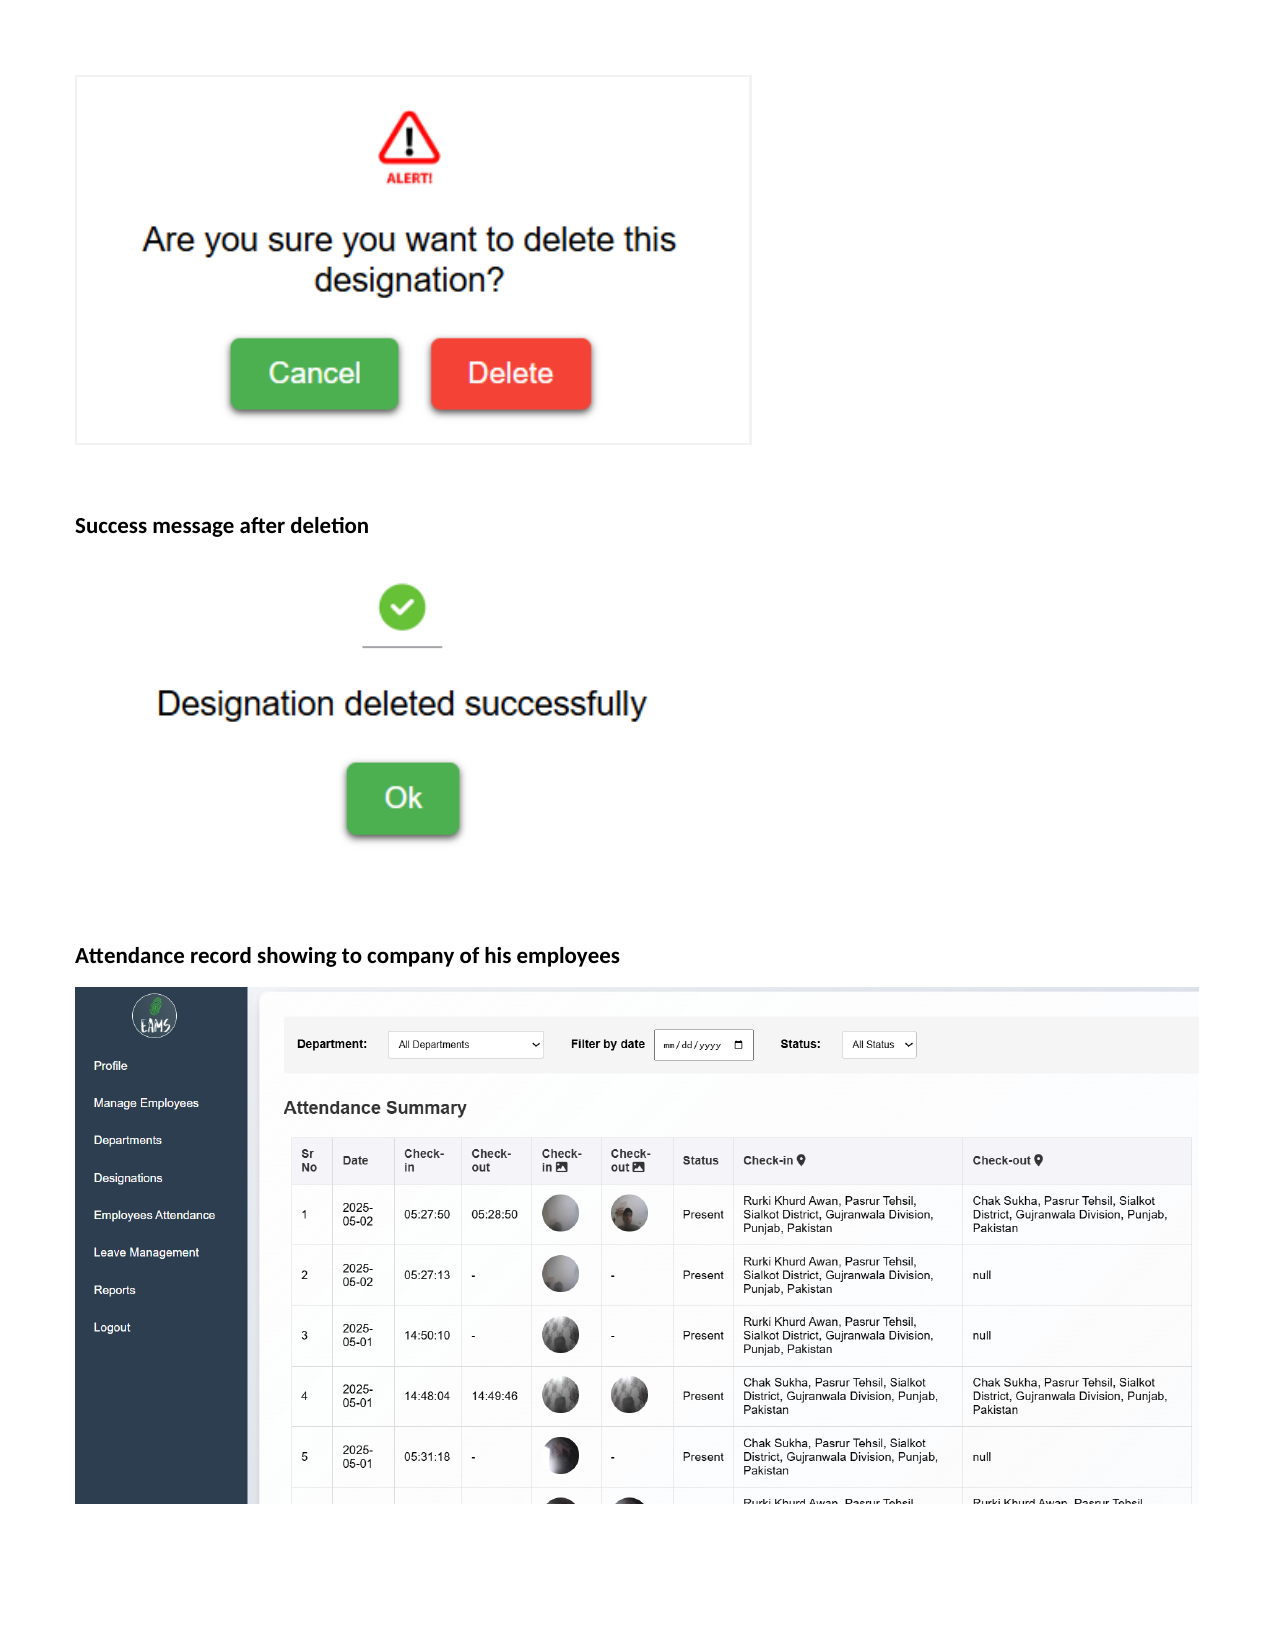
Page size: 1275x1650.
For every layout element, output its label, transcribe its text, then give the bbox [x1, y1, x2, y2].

text Success message after deletion [75, 511, 1200, 539]
picture [75, 557, 738, 876]
text Attendance record showing to company of his employees [75, 941, 1200, 969]
picture [77, 77, 749, 443]
picture [75, 987, 1200, 1504]
